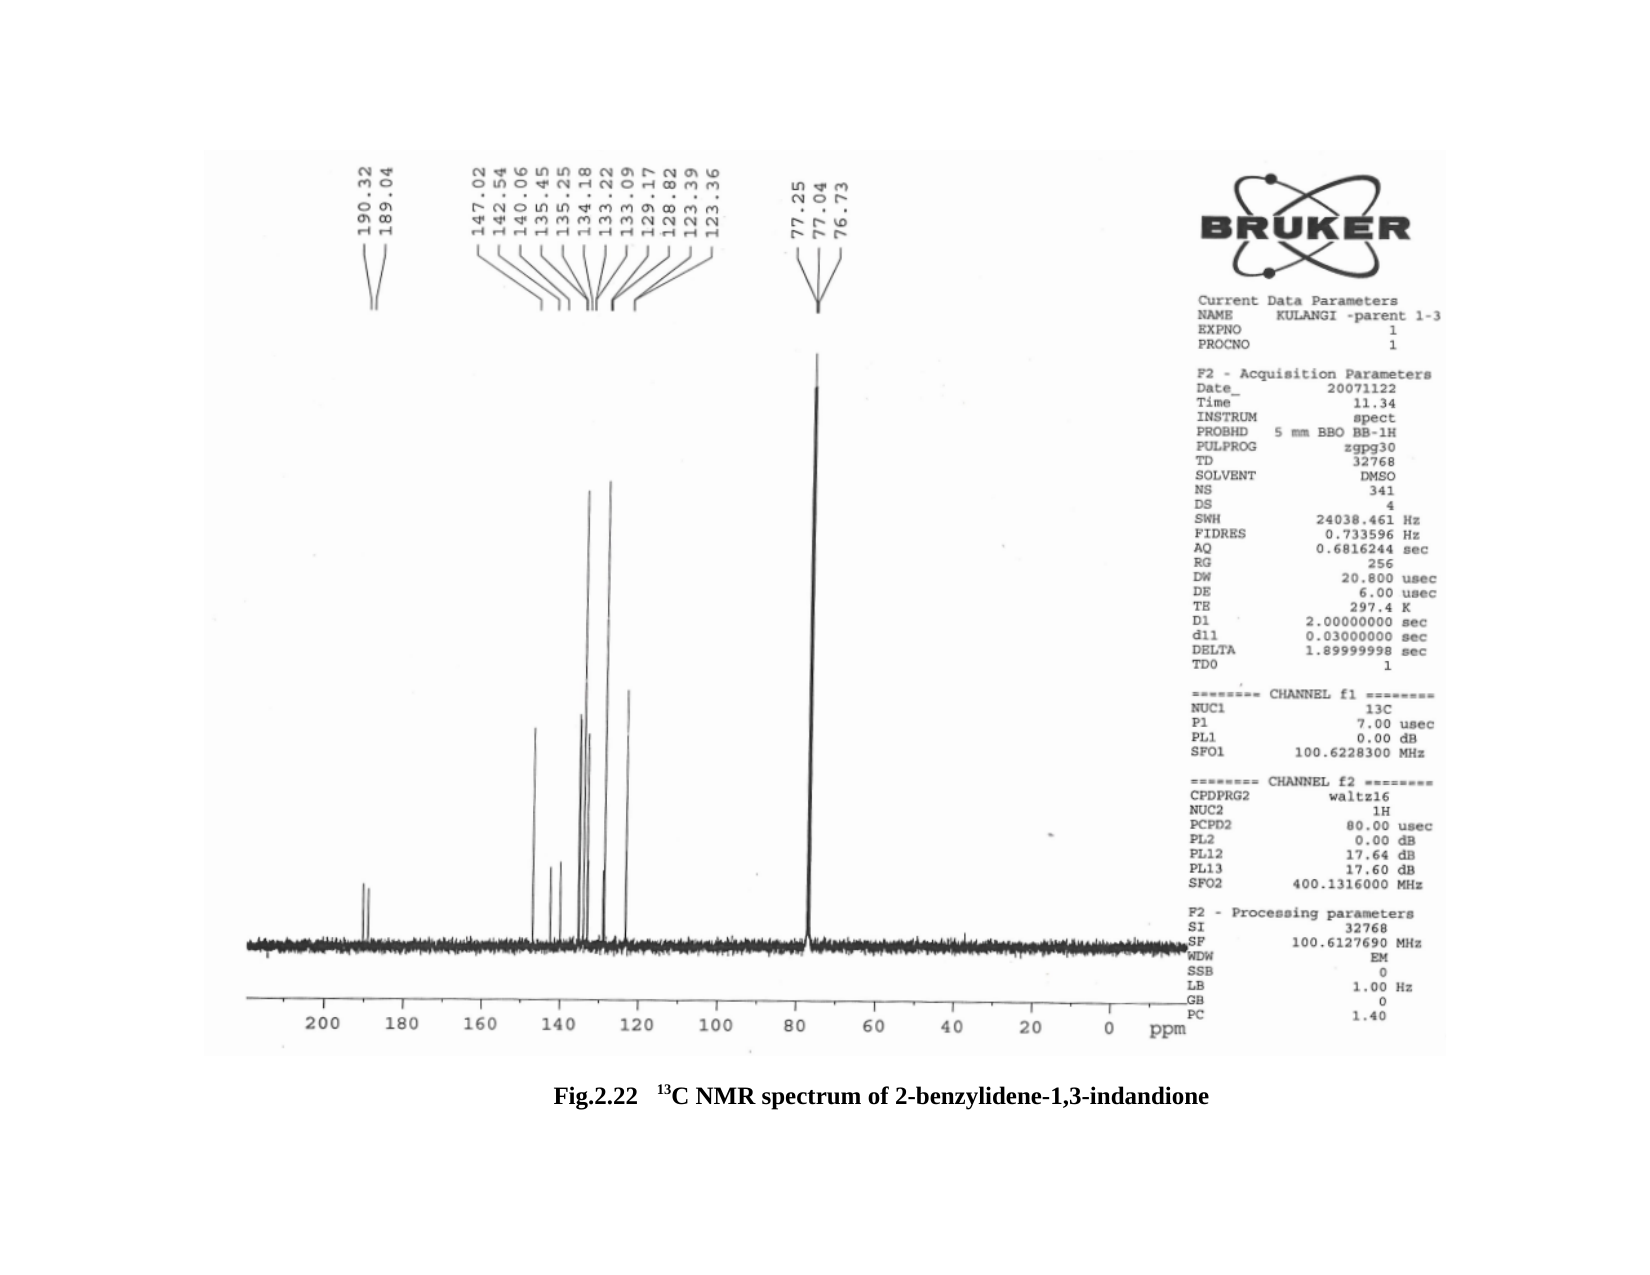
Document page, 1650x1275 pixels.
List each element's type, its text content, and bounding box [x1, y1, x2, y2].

picture [203, 150, 1447, 1056]
text Fig.2.22 13C NMR spectrum of 2-benzylidene-1,3-indandione [150, 1081, 1500, 1109]
